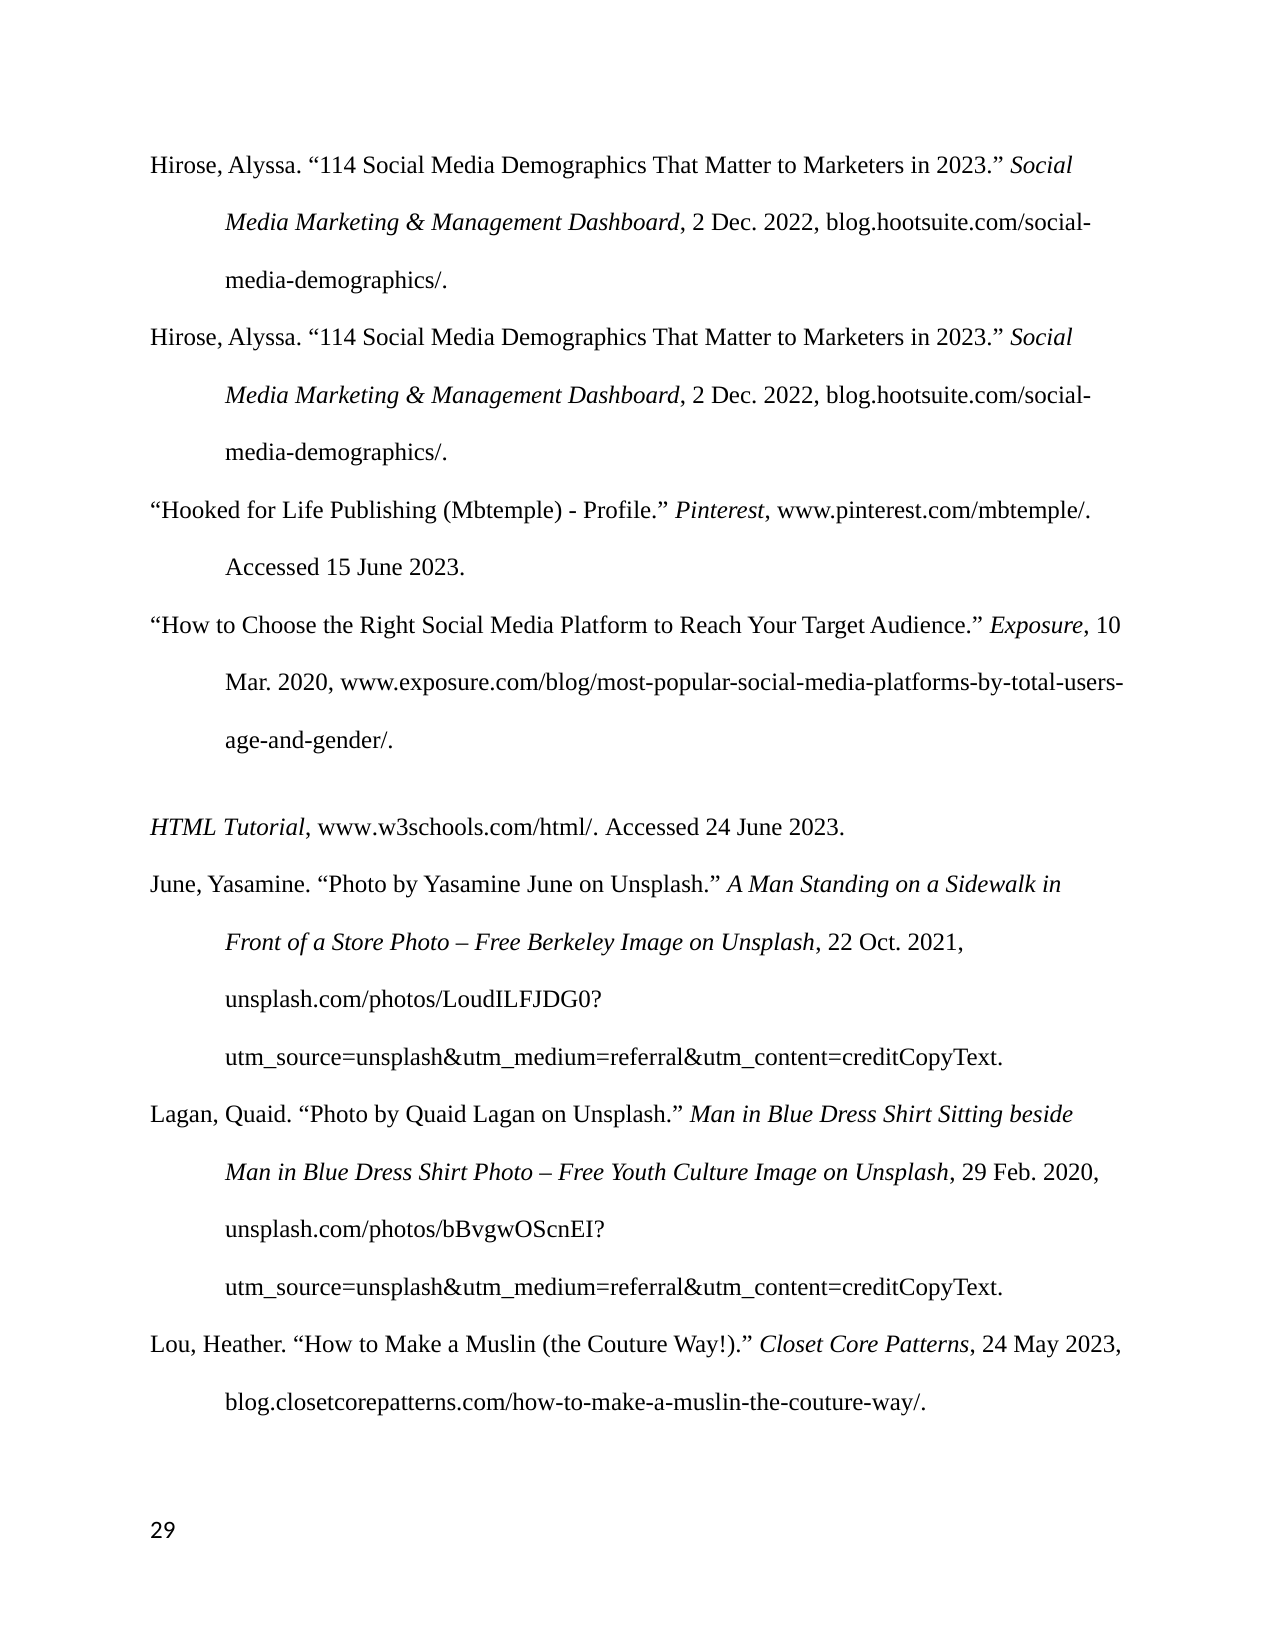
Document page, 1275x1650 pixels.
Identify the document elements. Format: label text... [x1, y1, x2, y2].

text “Hooked for Life Publishing (Mbtemple) - Profile.” Pinterest, www.pinterest.com/mbtemple/. Accessed 15 June 2023. [150, 495, 1125, 581]
text June, Yasamine. “Photo by Yasamine June on Unsplash.” A Man Standing on a Sidewalk in Front of a Store Photo – Free Berkeley Image on Unsplash, 22 Oct. 2021, unsplash.com/photos/LoudILFJDG0?utm_source=unsplash&utm_medium=referral&utm_content=creditCopyText. [150, 869, 1125, 1071]
text Hirose, Alyssa. “114 Social Media Demographics That Matter to Marketers in 2023.” Social Media Marketing & Management Dashboard, 2 Dec. 2022, blog.hootsuite.com/social-media-demographics/. [150, 322, 1125, 466]
text “How to Choose the Right Social Media Platform to Reach Your Target Audience.” Exposure, 10 Mar. 2020, www.exposure.com/blog/most-popular-social-media-platforms-by-total-users-age-and-gender/. [150, 610, 1125, 754]
text Lagan, Quaid. “Photo by Quaid Lagan on Unsplash.” Man in Blue Dress Shirt Sitting beside Man in Blue Dress Shirt Photo – Free Youth Culture Image on Unsplash, 29 Feb. 2020, unsplash.com/photos/bBvgwOScnEI?utm_source=unsplash&utm_medium=referral&utm_content=creditCopyText. [150, 1099, 1125, 1301]
text Hirose, Alyssa. “114 Social Media Demographics That Matter to Marketers in 2023.” Social Media Marketing & Management Dashboard, 2 Dec. 2022, blog.hootsuite.com/social-media-demographics/. [150, 150, 1125, 294]
text Lou, Heather. “How to Make a Muslin (the Couture Way!).” Closet Core Patterns, 24 May 2023, blog.closetcorepatterns.com/how-to-make-a-muslin-the-couture-way/. [150, 1329, 1125, 1416]
text HTML Tutorial, www.w3schools.com/html/. Accessed 24 June 2023. [150, 812, 1125, 840]
